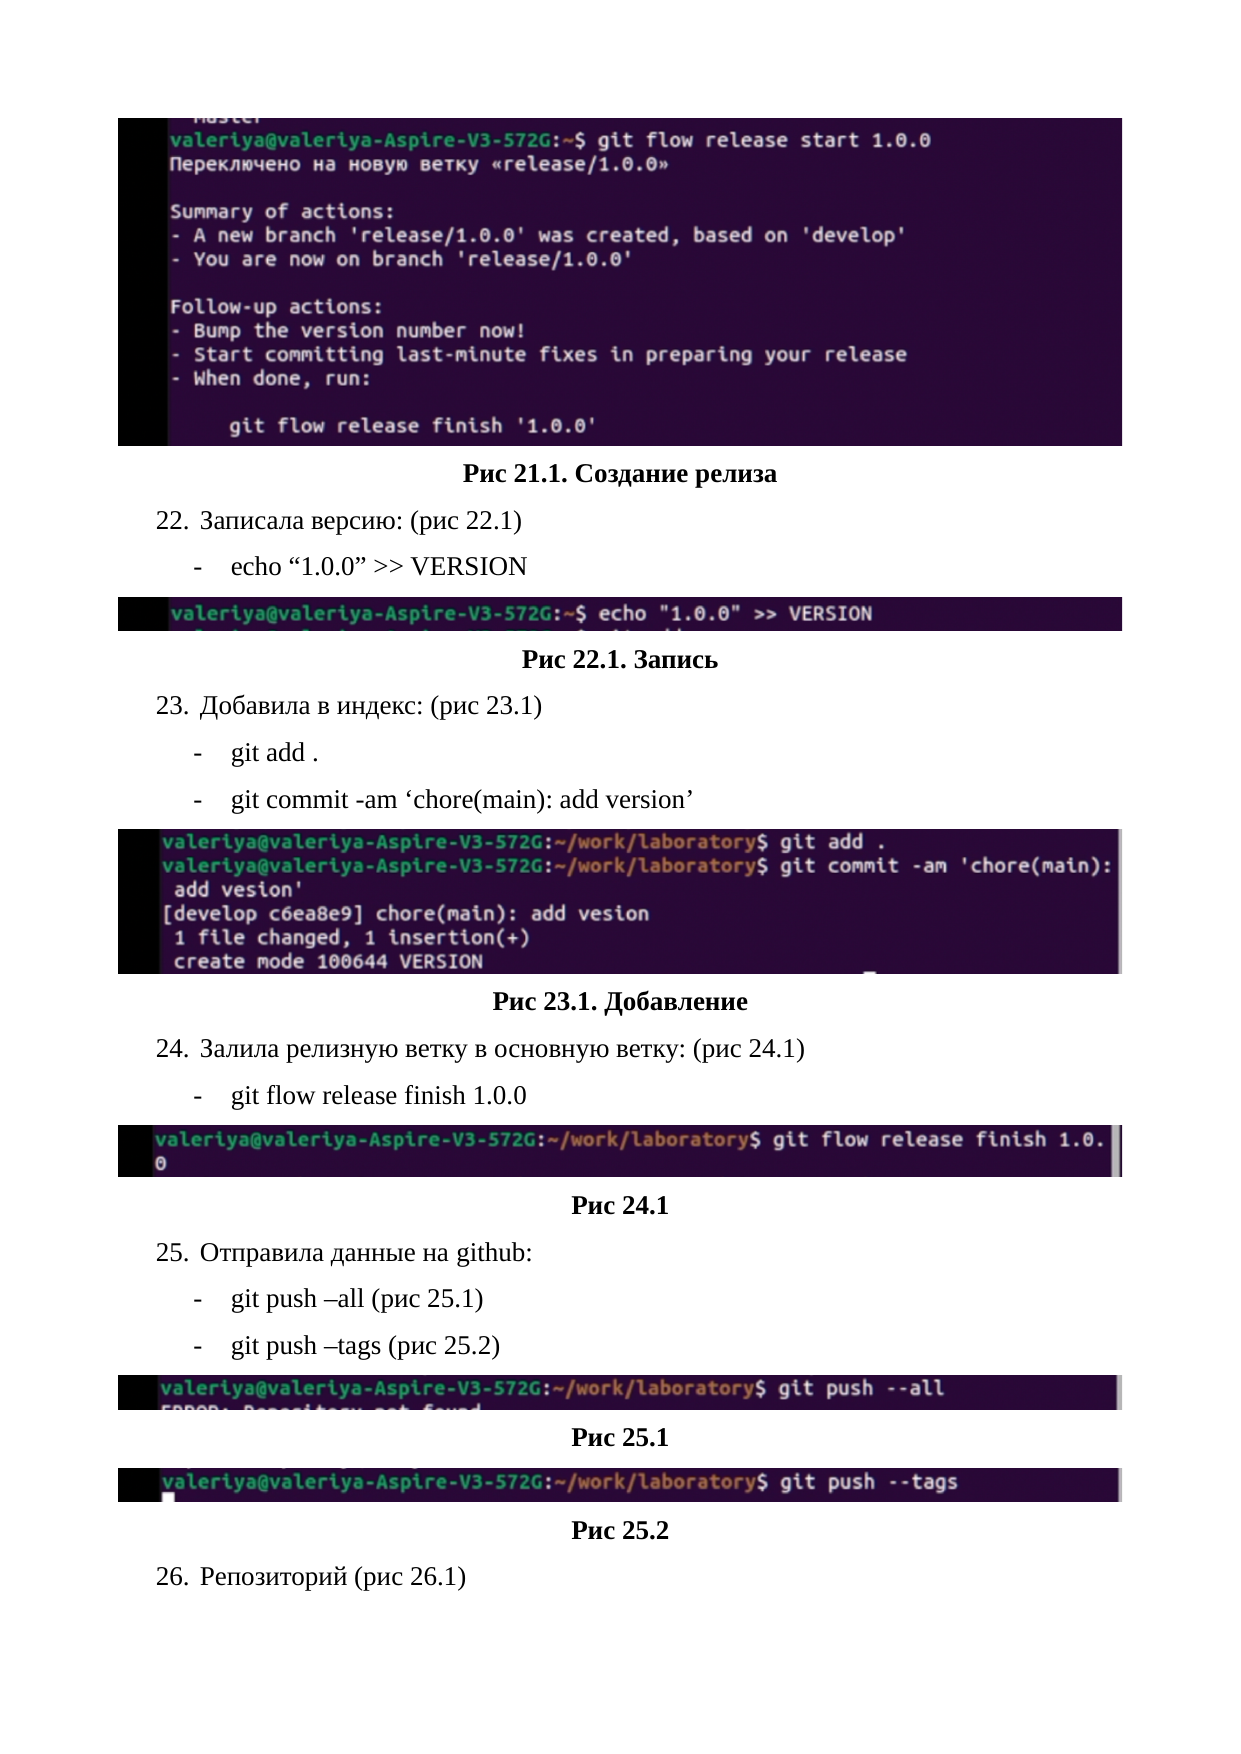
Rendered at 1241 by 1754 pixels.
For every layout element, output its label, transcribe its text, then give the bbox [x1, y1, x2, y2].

list Записала версию: (рис 22.1) [156, 504, 1122, 535]
text Рис 22.1. Запись [118, 643, 1122, 674]
list Залила релизную ветку в основную ветку: (рис 24.1) [156, 1032, 1122, 1063]
picture [118, 829, 1123, 974]
list git flow release finish 1.0.0 [193, 1079, 1122, 1110]
text Рис 25.1 [118, 1421, 1122, 1452]
text Рис 25.2 [118, 1514, 1122, 1545]
text Рис 21.1. Создание релиза [118, 457, 1122, 488]
picture [118, 597, 1123, 631]
list git push –all (рис 25.1) [193, 1282, 1122, 1313]
list Отправила данные на github: [156, 1236, 1122, 1267]
picture [118, 1375, 1123, 1410]
list Добавила в индекс: (рис 23.1) [156, 689, 1122, 721]
list git push –tags (рис 25.2) [193, 1329, 1122, 1360]
list echo “1.0.0” >> VERSION [193, 550, 1122, 582]
picture [118, 1125, 1123, 1177]
text Рис 24.1 [118, 1189, 1122, 1220]
picture [118, 118, 1123, 446]
picture [118, 1468, 1123, 1502]
text Рис 23.1. Добавление [118, 985, 1122, 1017]
list Репозиторий (рис 26.1) [156, 1560, 1122, 1592]
list git add . [193, 736, 1122, 767]
list git commit -am ‘chore(main): add version’ [193, 783, 1122, 814]
